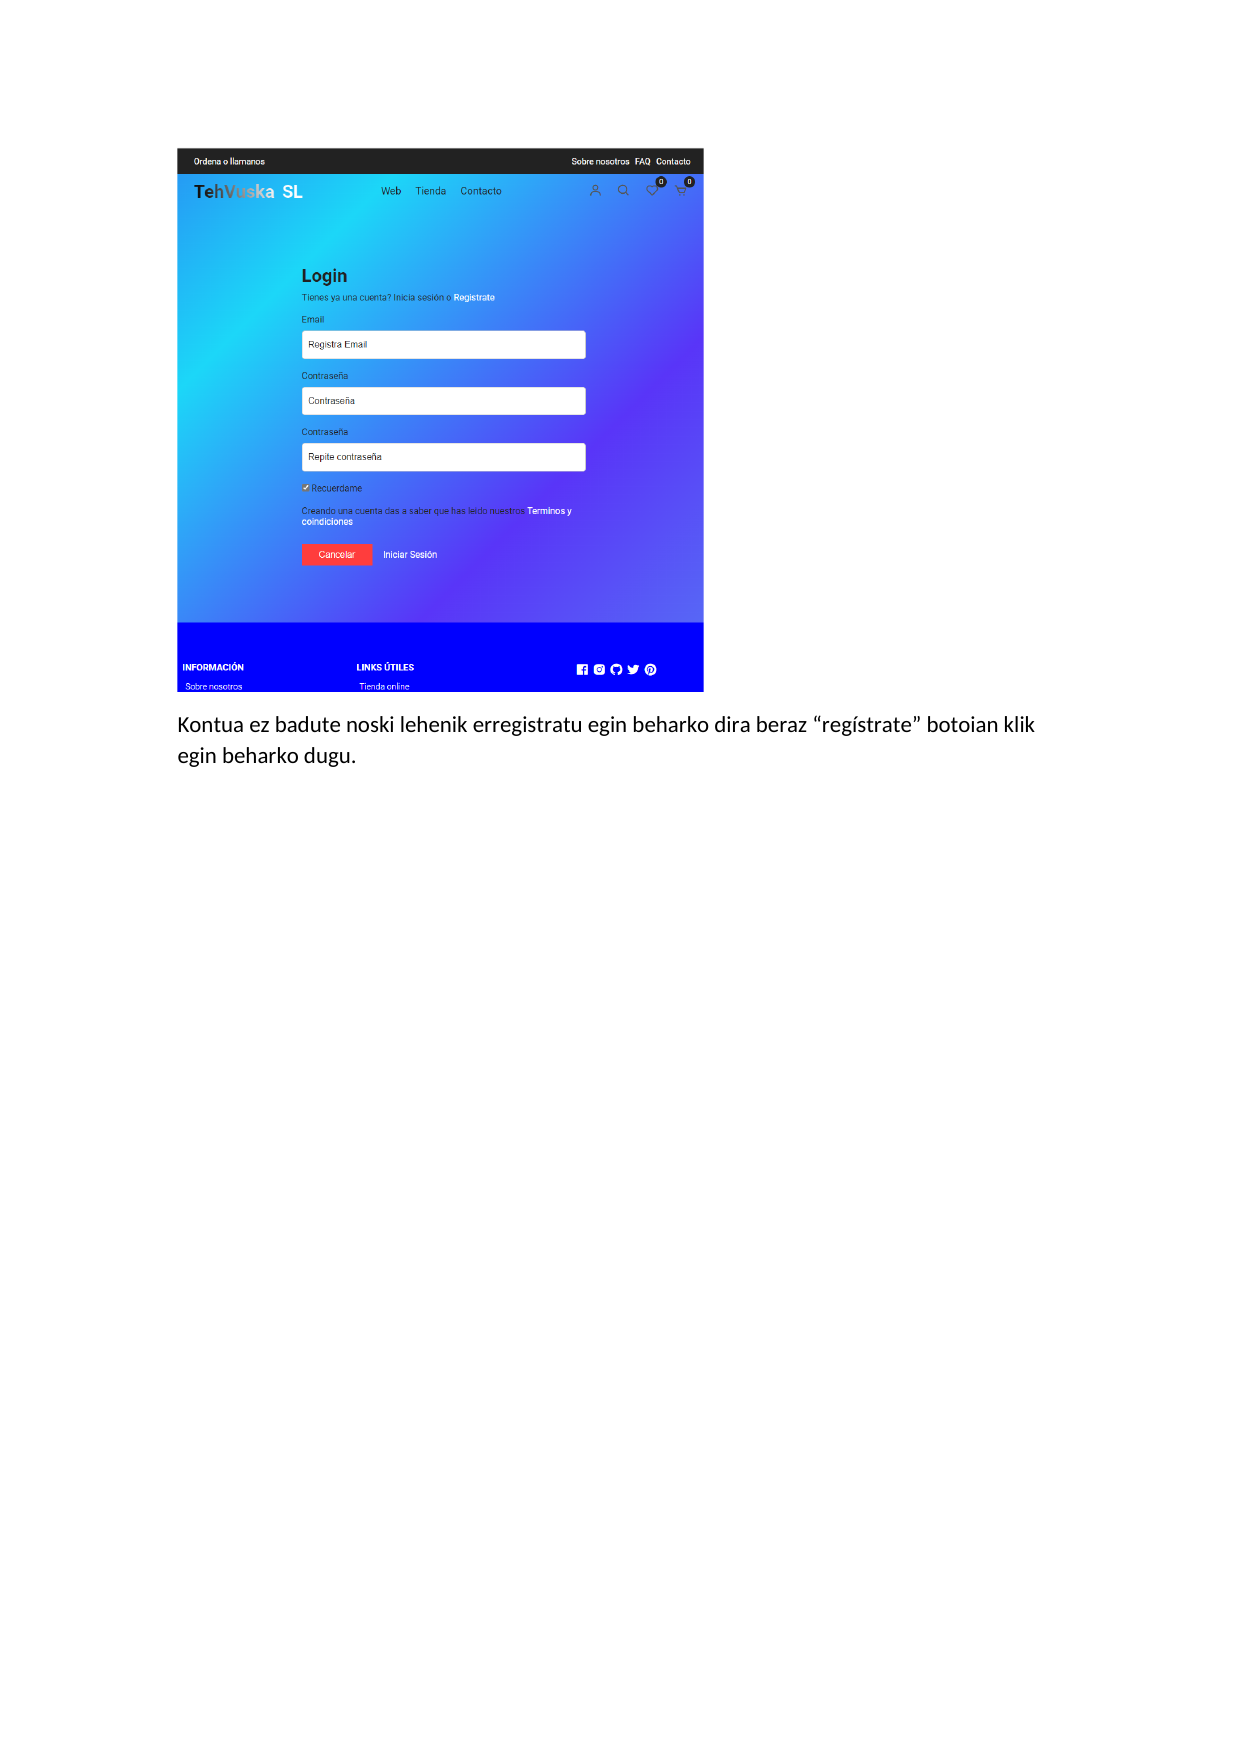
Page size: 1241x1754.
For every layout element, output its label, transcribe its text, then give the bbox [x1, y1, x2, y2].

picture [177, 147, 704, 692]
text Kontua ez badute noski lehenik erregistratu egin beharko dira beraz “regístrate” botoian klik egin beharko dugu. [177, 711, 1063, 769]
